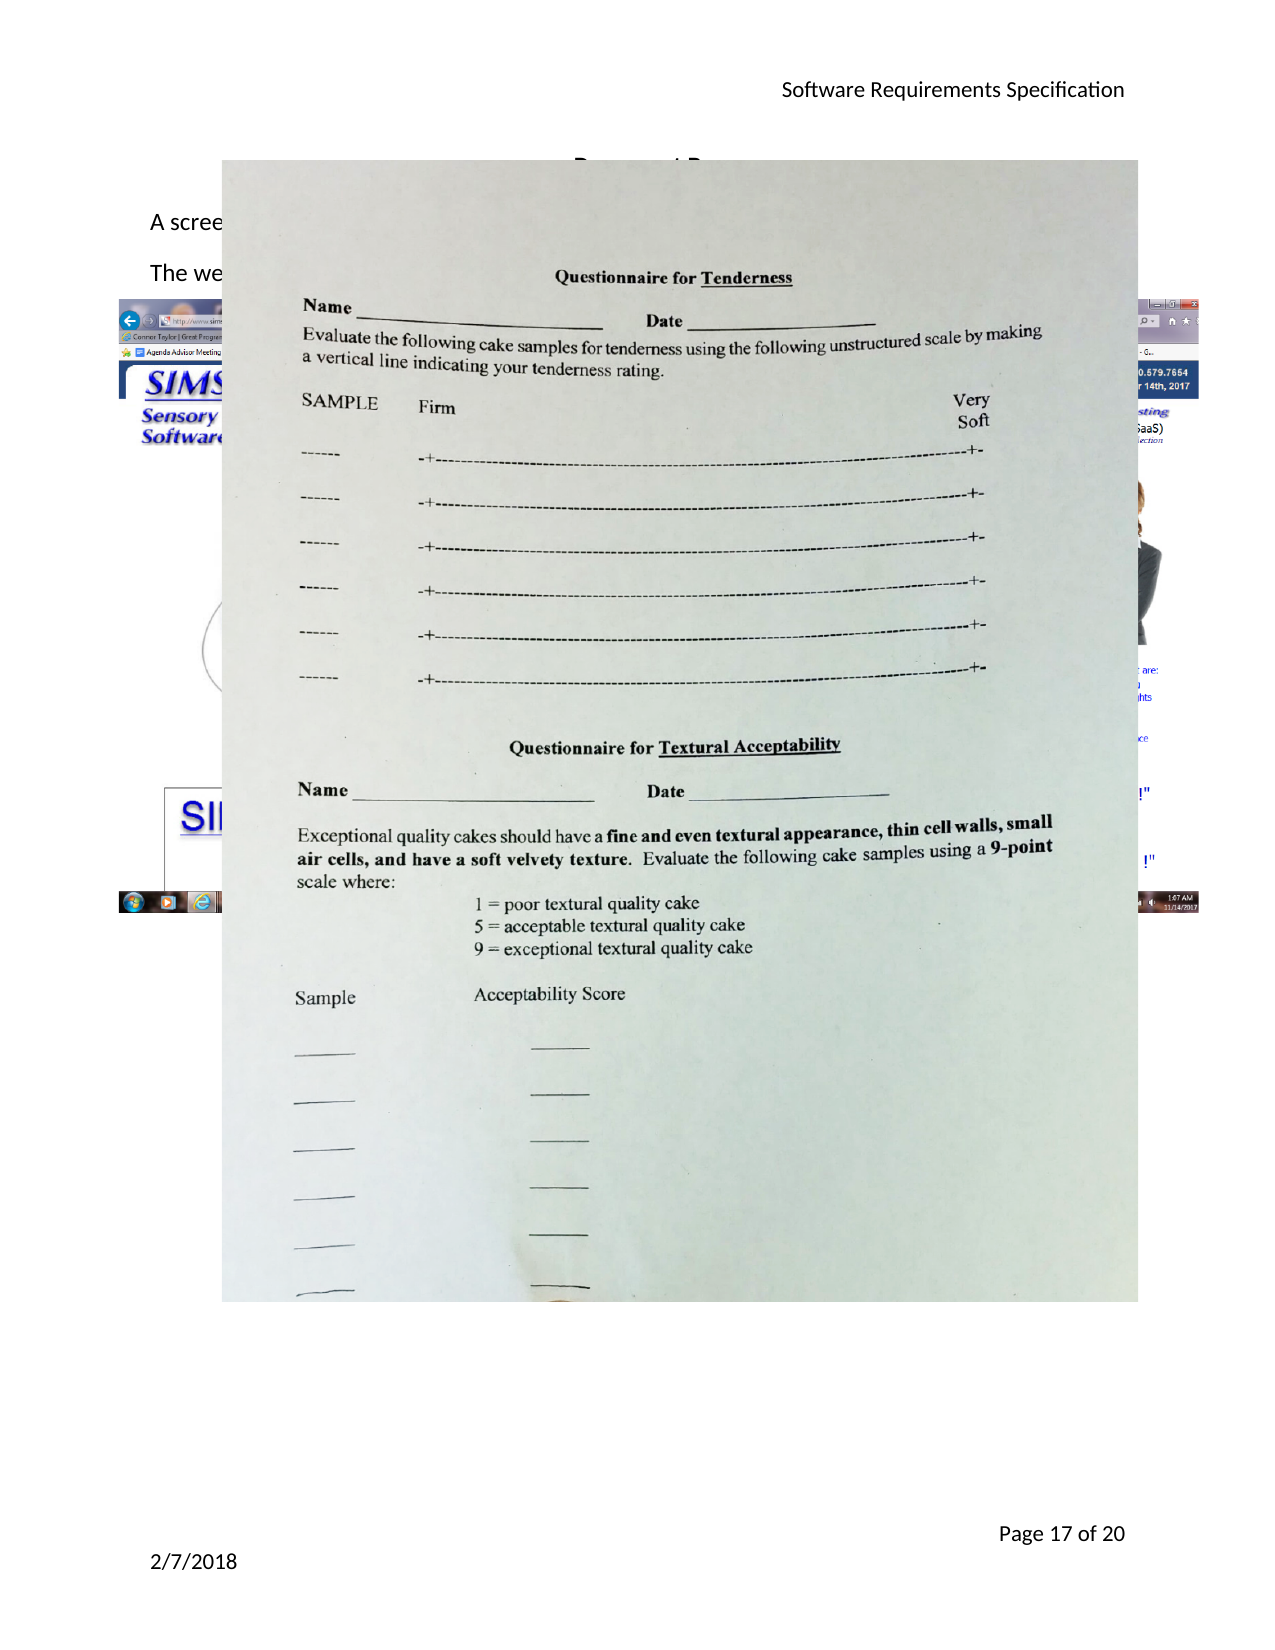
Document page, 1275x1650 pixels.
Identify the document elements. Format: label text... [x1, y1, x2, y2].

picture [118, 160, 1199, 1302]
text Document B [150, 150, 1125, 181]
